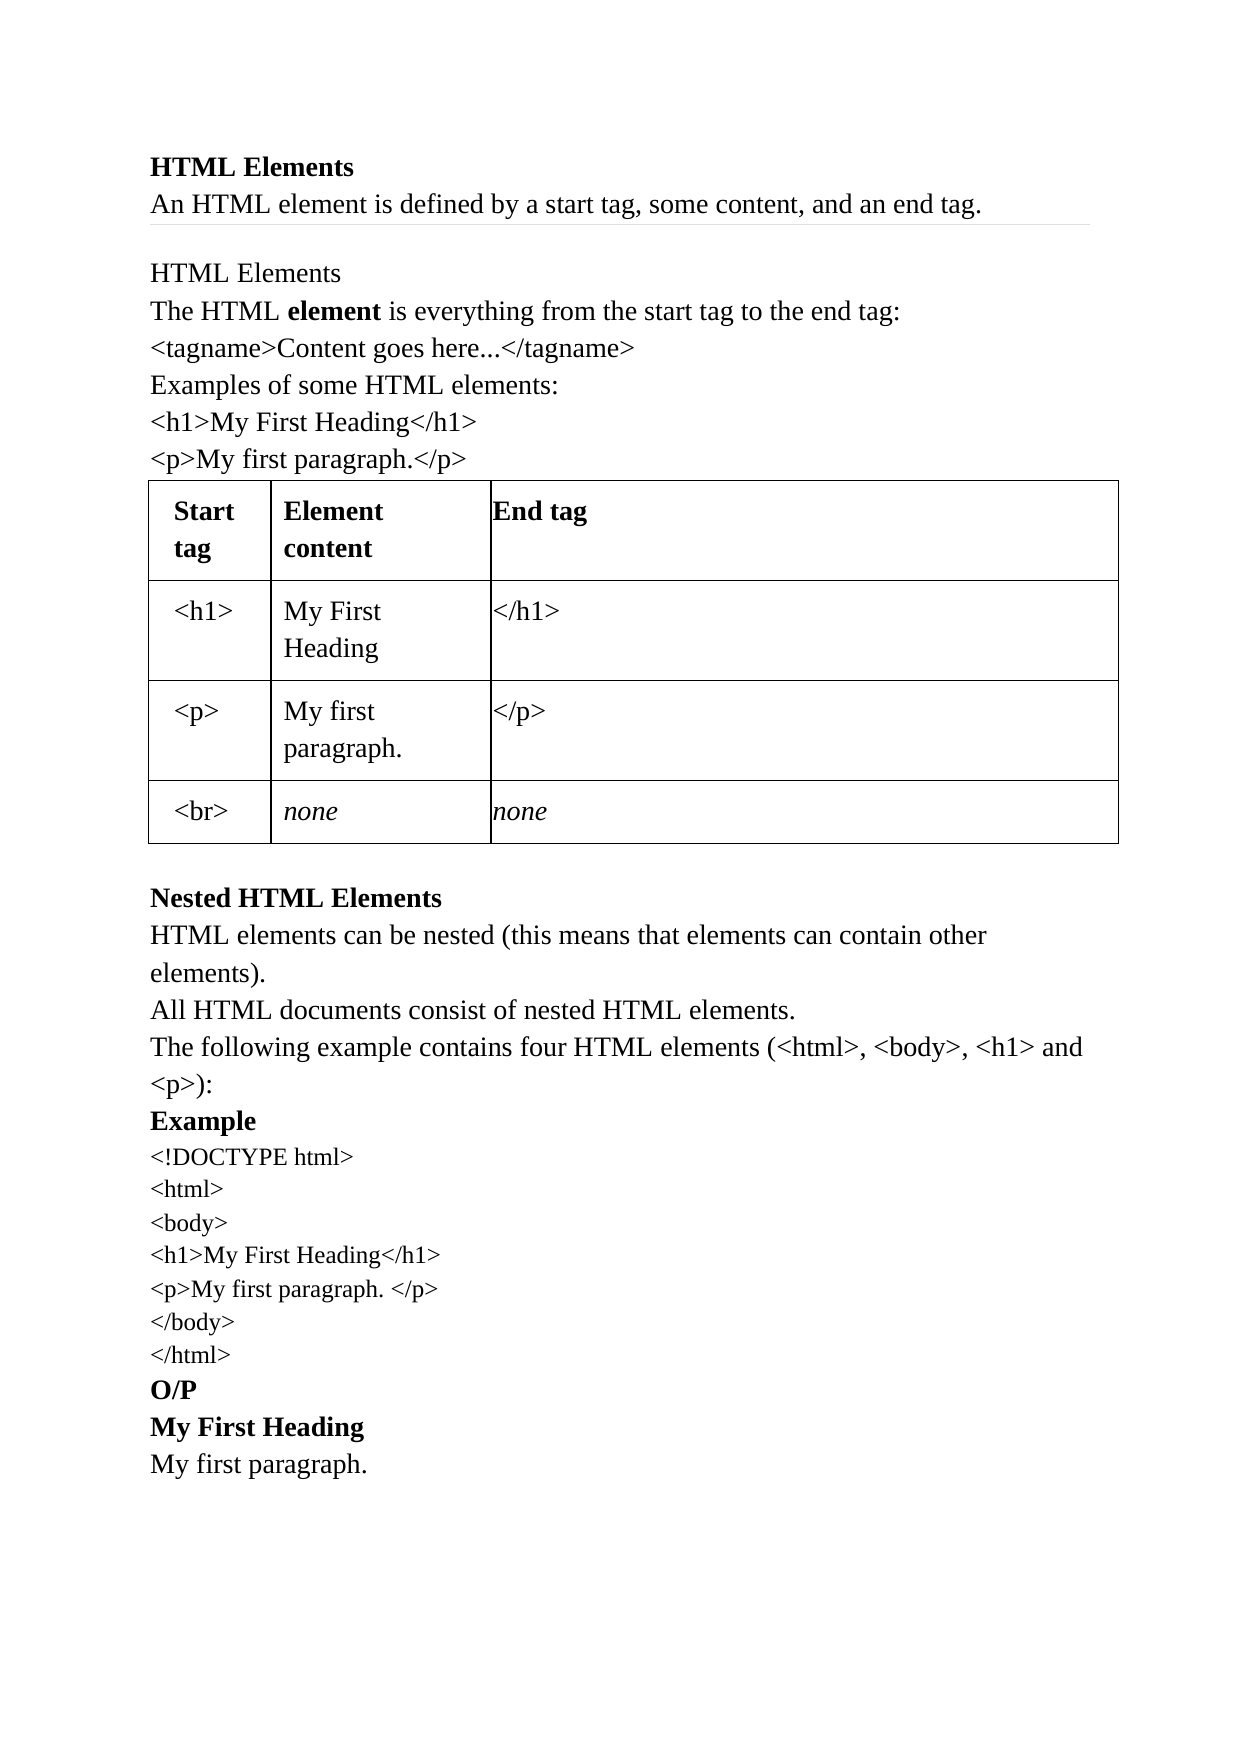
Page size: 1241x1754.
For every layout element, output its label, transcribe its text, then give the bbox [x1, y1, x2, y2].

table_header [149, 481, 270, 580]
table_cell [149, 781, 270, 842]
subtitle <!DOCTYPE html> [150, 1142, 1090, 1170]
text <h1>My First Heading</h1> [150, 405, 1090, 438]
subtitle <p>My first paragraph. </p> [150, 1274, 1090, 1302]
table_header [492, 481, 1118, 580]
subtitle </body> [150, 1307, 1090, 1335]
subtitle <h1>My First Heading</h1> [150, 1241, 1090, 1269]
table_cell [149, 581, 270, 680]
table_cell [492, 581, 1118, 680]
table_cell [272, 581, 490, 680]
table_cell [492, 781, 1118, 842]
text My first paragraph. [150, 1447, 1090, 1479]
subtitle <html> [150, 1174, 1090, 1203]
subtitle O/P [150, 1373, 1090, 1405]
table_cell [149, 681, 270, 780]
text An HTML element is defined by a start tag, some content, and an end tag. [150, 187, 1090, 219]
subtitle The following example contains four HTML elements (<html>, <body>, <h1> and <p>): [150, 1030, 1090, 1099]
text My First Heading [150, 1410, 1090, 1442]
text Examples of some HTML elements: [150, 368, 1090, 401]
subtitle Example [150, 1104, 1090, 1137]
text The HTML element is everything from the start tag to the end tag: [150, 294, 1090, 326]
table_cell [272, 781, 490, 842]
subtitle All HTML documents consist of nested HTML elements. [150, 993, 1090, 1025]
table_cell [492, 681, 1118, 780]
subtitle HTML Elements [150, 257, 1090, 289]
text <tagname>Content goes here...</tagname> [150, 331, 1090, 363]
subtitle Nested HTML Elements [150, 881, 1090, 914]
subtitle <body> [150, 1208, 1090, 1236]
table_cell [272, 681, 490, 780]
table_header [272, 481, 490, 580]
text <p>My first paragraph.</p> [150, 442, 1090, 475]
subtitle HTML Elements [150, 150, 1090, 182]
subtitle </html> [150, 1340, 1090, 1368]
subtitle HTML elements can be nested (this means that elements can contain other elements). [150, 918, 1090, 988]
